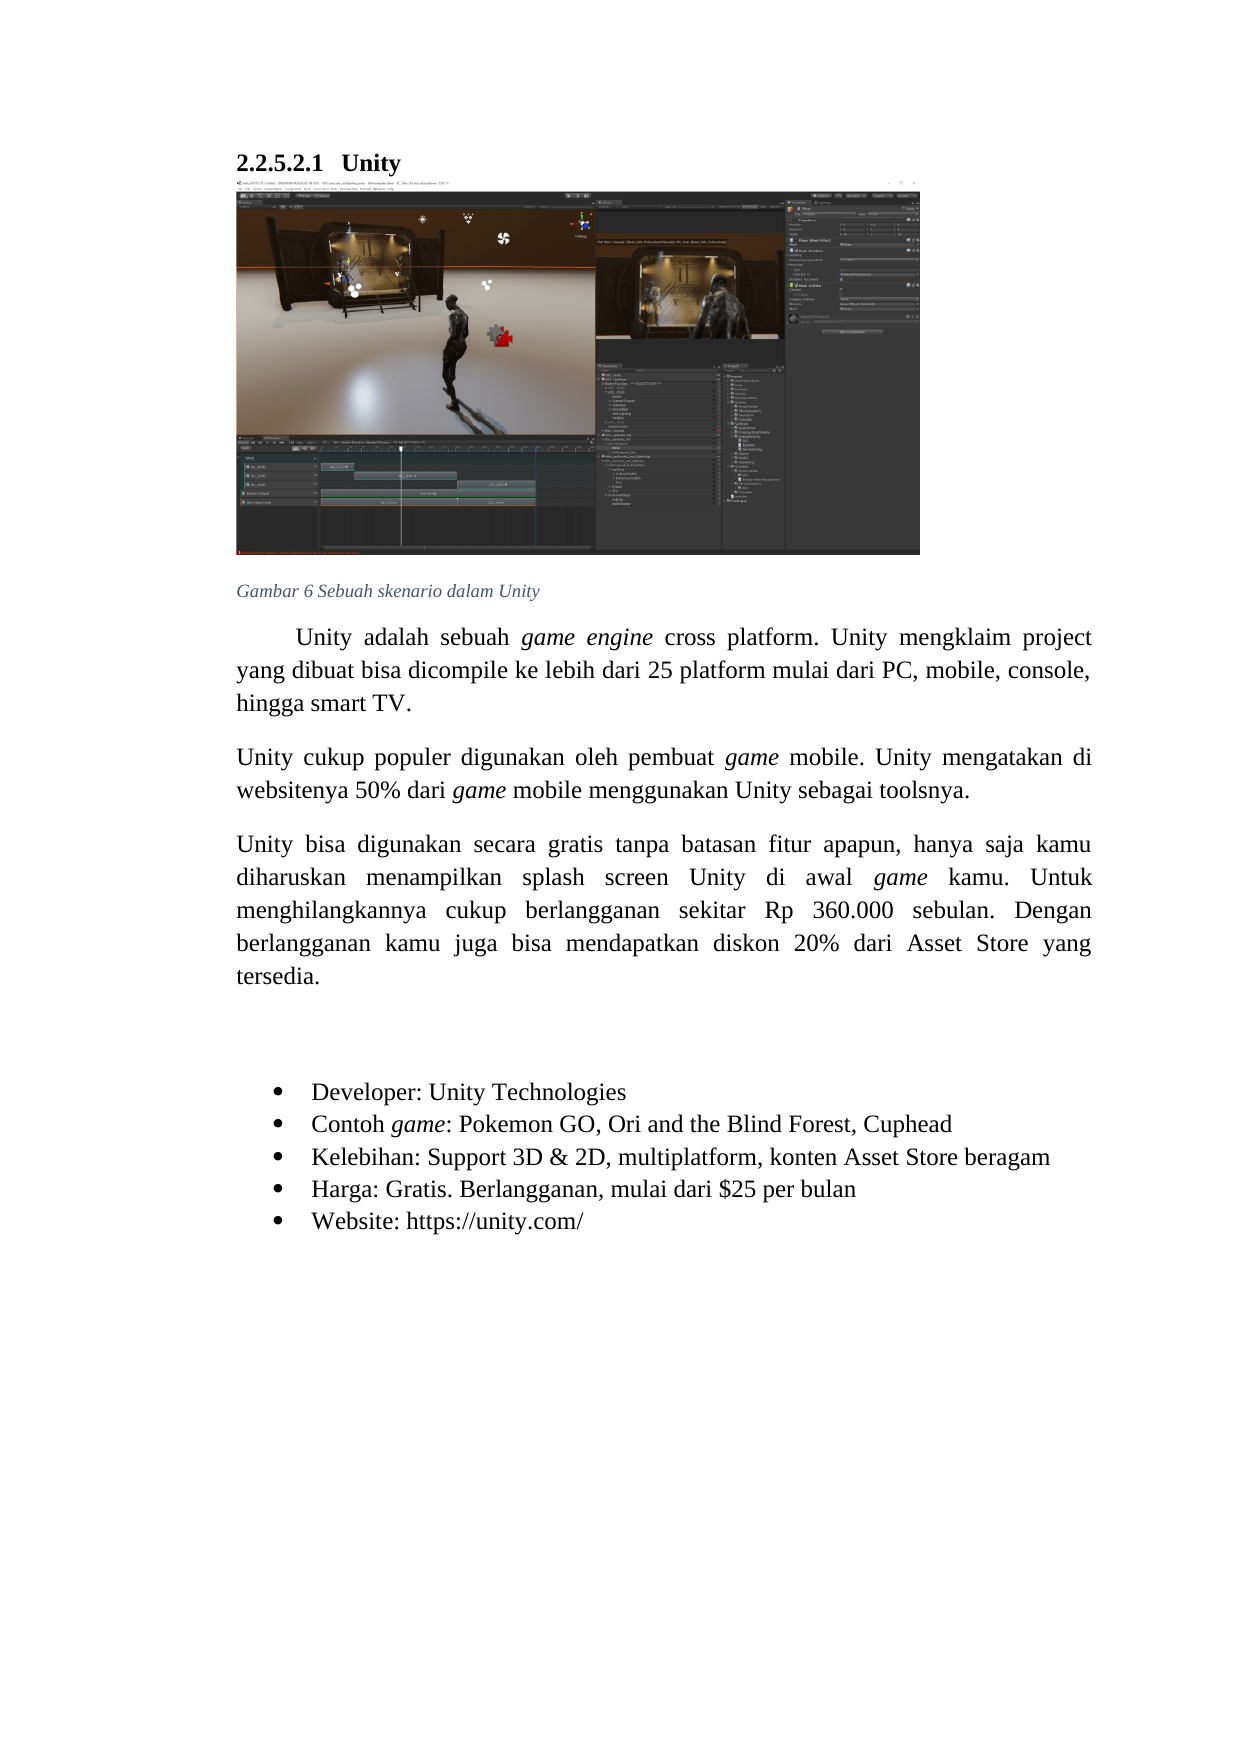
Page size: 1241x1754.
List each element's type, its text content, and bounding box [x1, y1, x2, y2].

picture [236, 180, 920, 555]
subtitle Unity [236, 148, 1092, 176]
list Contoh game: Pokemon GO, Ori and the Blind Forest, Cuphead [274, 1109, 1092, 1138]
list Harga: Gratis. Berlangganan, mulai dari $25 per bulan [274, 1174, 1092, 1203]
text Gambar 6 Sebuah skenario dalam Unity [236, 579, 1092, 601]
list Kelebihan: Support 3D & 2D, multiplatform, konten Asset Store beragam [274, 1142, 1092, 1170]
text Unity cukup populer digunakan oleh pembuat game mobile. Unity mengatakan di websitenya 50% dari game mobile menggunakan Unity sebagai toolsnya. [236, 742, 1092, 804]
text Unity bisa digunakan secara gratis tanpa batasan fitur apapun, hanya saja kamu diharuskan menampilkan splash screen Unity di awal game kamu. Untuk menghilangkannya cukup berlangganan sekitar Rp 360.000 sebulan. Dengan berlangganan kamu juga bisa mendapatkan diskon 20% dari Asset Store yang tersedia. [236, 829, 1092, 989]
text Unity adalah sebuah game engine cross platform. Unity mengklaim project yang dibuat bisa dicompile ke lebih dari 25 platform mulai dari PC, mobile, console, hingga smart TV. [236, 622, 1092, 717]
list Developer: Unity Technologies [274, 1077, 1092, 1106]
list Website: https://unity.com/ [274, 1206, 1092, 1235]
